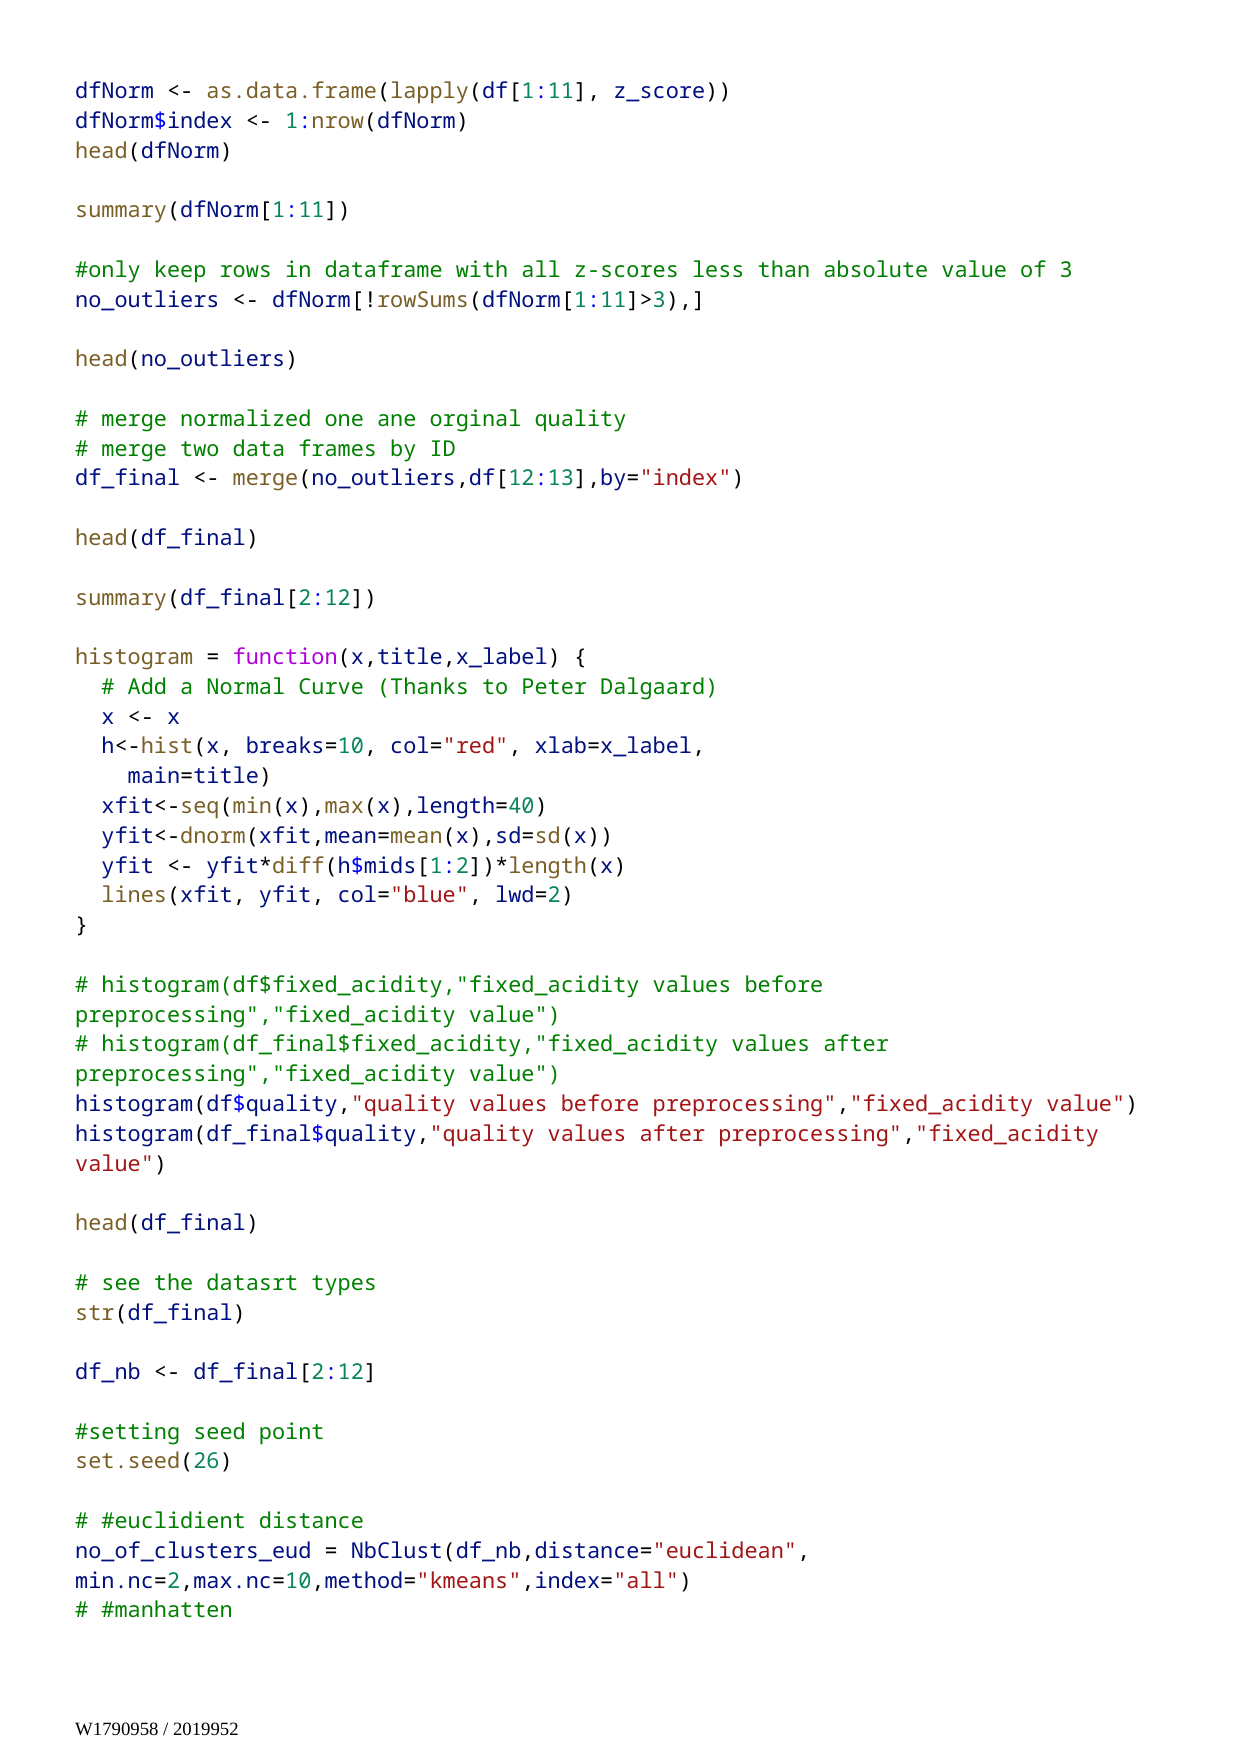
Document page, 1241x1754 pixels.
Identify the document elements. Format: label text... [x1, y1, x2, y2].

text # histogram(df$fixed_acidity,"fixed_acidity values before preprocessing","fixed_acidity value") [75, 969, 1165, 1028]
text summary(df_final[2:12]) [75, 581, 1165, 611]
text dfNorm <- as.data.frame(lapply(df[1:11], z_score)) [75, 75, 1165, 105]
text histogram(df$quality,"quality values before preprocessing","fixed_acidity value") [75, 1088, 1165, 1118]
text #setting seed point [75, 1416, 1165, 1445]
text # #manhatten [75, 1594, 1165, 1624]
text head(no_outliers) [75, 343, 1165, 373]
text head(df_final) [75, 522, 1165, 552]
text no_of_clusters_eud = NbClust(df_nb,distance="euclidean", min.nc=2,max.nc=10,method="kmeans",index="all") [75, 1535, 1165, 1594]
text # histogram(df_final$fixed_acidity,"fixed_acidity values after preprocessing","fixed_acidity value") [75, 1028, 1165, 1088]
text yfit <- yfit*diff(h$mids[1:2])*length(x) [75, 849, 1165, 879]
text xfit<-seq(min(x),max(x),length=40) [75, 790, 1165, 820]
text head(dfNorm) [75, 134, 1165, 164]
text df_final <- merge(no_outliers,df[12:13],by="index") [75, 462, 1165, 492]
text set.seed(26) [75, 1445, 1165, 1475]
text # merge two data frames by ID [75, 432, 1165, 462]
text histogram(df_final$quality,"quality values after preprocessing","fixed_acidity value") [75, 1118, 1165, 1177]
text histogram = function(x,title,x_label) { [75, 641, 1165, 671]
text # merge normalized one ane orginal quality [75, 403, 1165, 432]
text main=title) [75, 760, 1165, 790]
text #only keep rows in dataframe with all z-scores less than absolute value of 3 [75, 254, 1165, 283]
text no_outliers <- dfNorm[!rowSums(dfNorm[1:11]>3),] [75, 283, 1165, 313]
text # #euclidient distance [75, 1505, 1165, 1535]
text } [75, 909, 1165, 939]
text dfNorm$index <- 1:nrow(dfNorm) [75, 105, 1165, 134]
text h<-hist(x, breaks=10, col="red", xlab=x_label, [75, 730, 1165, 760]
text head(df_final) [75, 1207, 1165, 1237]
text yfit<-dnorm(xfit,mean=mean(x),sd=sd(x)) [75, 820, 1165, 849]
text x <- x [75, 701, 1165, 730]
text lines(xfit, yfit, col="blue", lwd=2) [75, 879, 1165, 909]
text summary(dfNorm[1:11]) [75, 194, 1165, 224]
text # see the datasrt types [75, 1267, 1165, 1296]
text df_nb <- df_final[2:12] [75, 1356, 1165, 1386]
text str(df_final) [75, 1296, 1165, 1326]
text # Add a Normal Curve (Thanks to Peter Dalgaard) [75, 671, 1165, 701]
